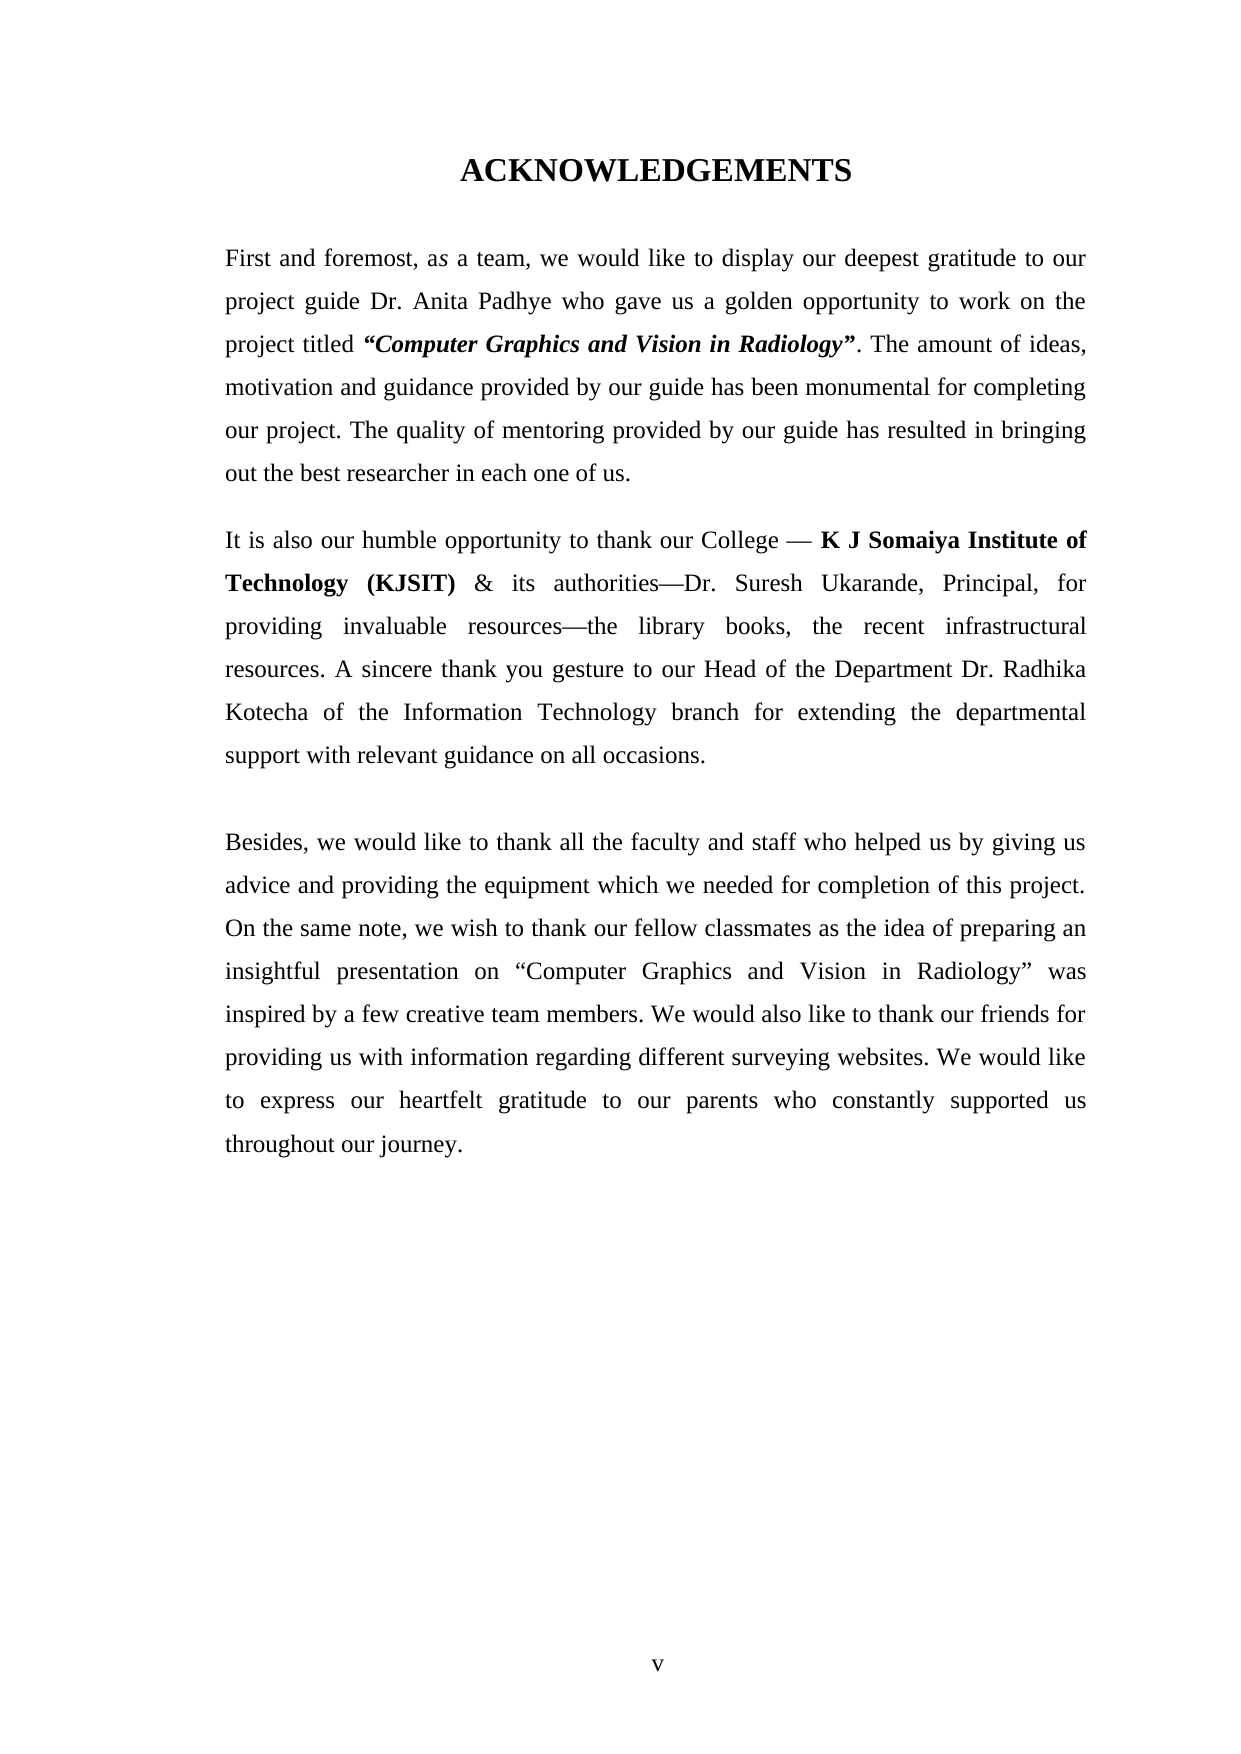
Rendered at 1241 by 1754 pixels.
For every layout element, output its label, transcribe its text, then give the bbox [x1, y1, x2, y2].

text It is also our humble opportunity to thank our College — K J Somaiya Institute of Technology (KJSIT) & its authorities—Dr. Suresh Ukarande, Principal, for providing invaluable resources—the library books, the recent infrastructural resources. A sincere thank you gesture to our Head of the Department Dr. Radhika Kotecha of the Information Technology branch for extending the departmental support with relevant guidance on all occasions. [225, 525, 1087, 769]
text First and foremost, as a team, we would like to display our deepest gratitude to our project guide Dr. Anita Padhye who gave us a golden opportunity to work on the project titled “Computer Graphics and Vision in Radiology”. The amount of ideas, motivation and guidance provided by our guide has been monumental for completing our project. The quality of mentoring provided by our guide has resulted in bringing out the best researcher in each one of us. [225, 243, 1087, 487]
text ACKNOWLEDGEMENTS [225, 150, 1087, 188]
text Besides, we would like to thank all the faculty and staff who helped us by giving us advice and providing the equipment which we needed for completion of this project. On the same note, we wish to thank our fellow classmates as the idea of preparing an insightful presentation on “Computer Graphics and Vision in Radiology” was inspired by a few creative team members. We would also like to thank our friends for providing us with information regarding different surveying websites. We would like to express our heartfelt gratitude to our parents who constantly supported us throughout our journey. [225, 827, 1087, 1157]
